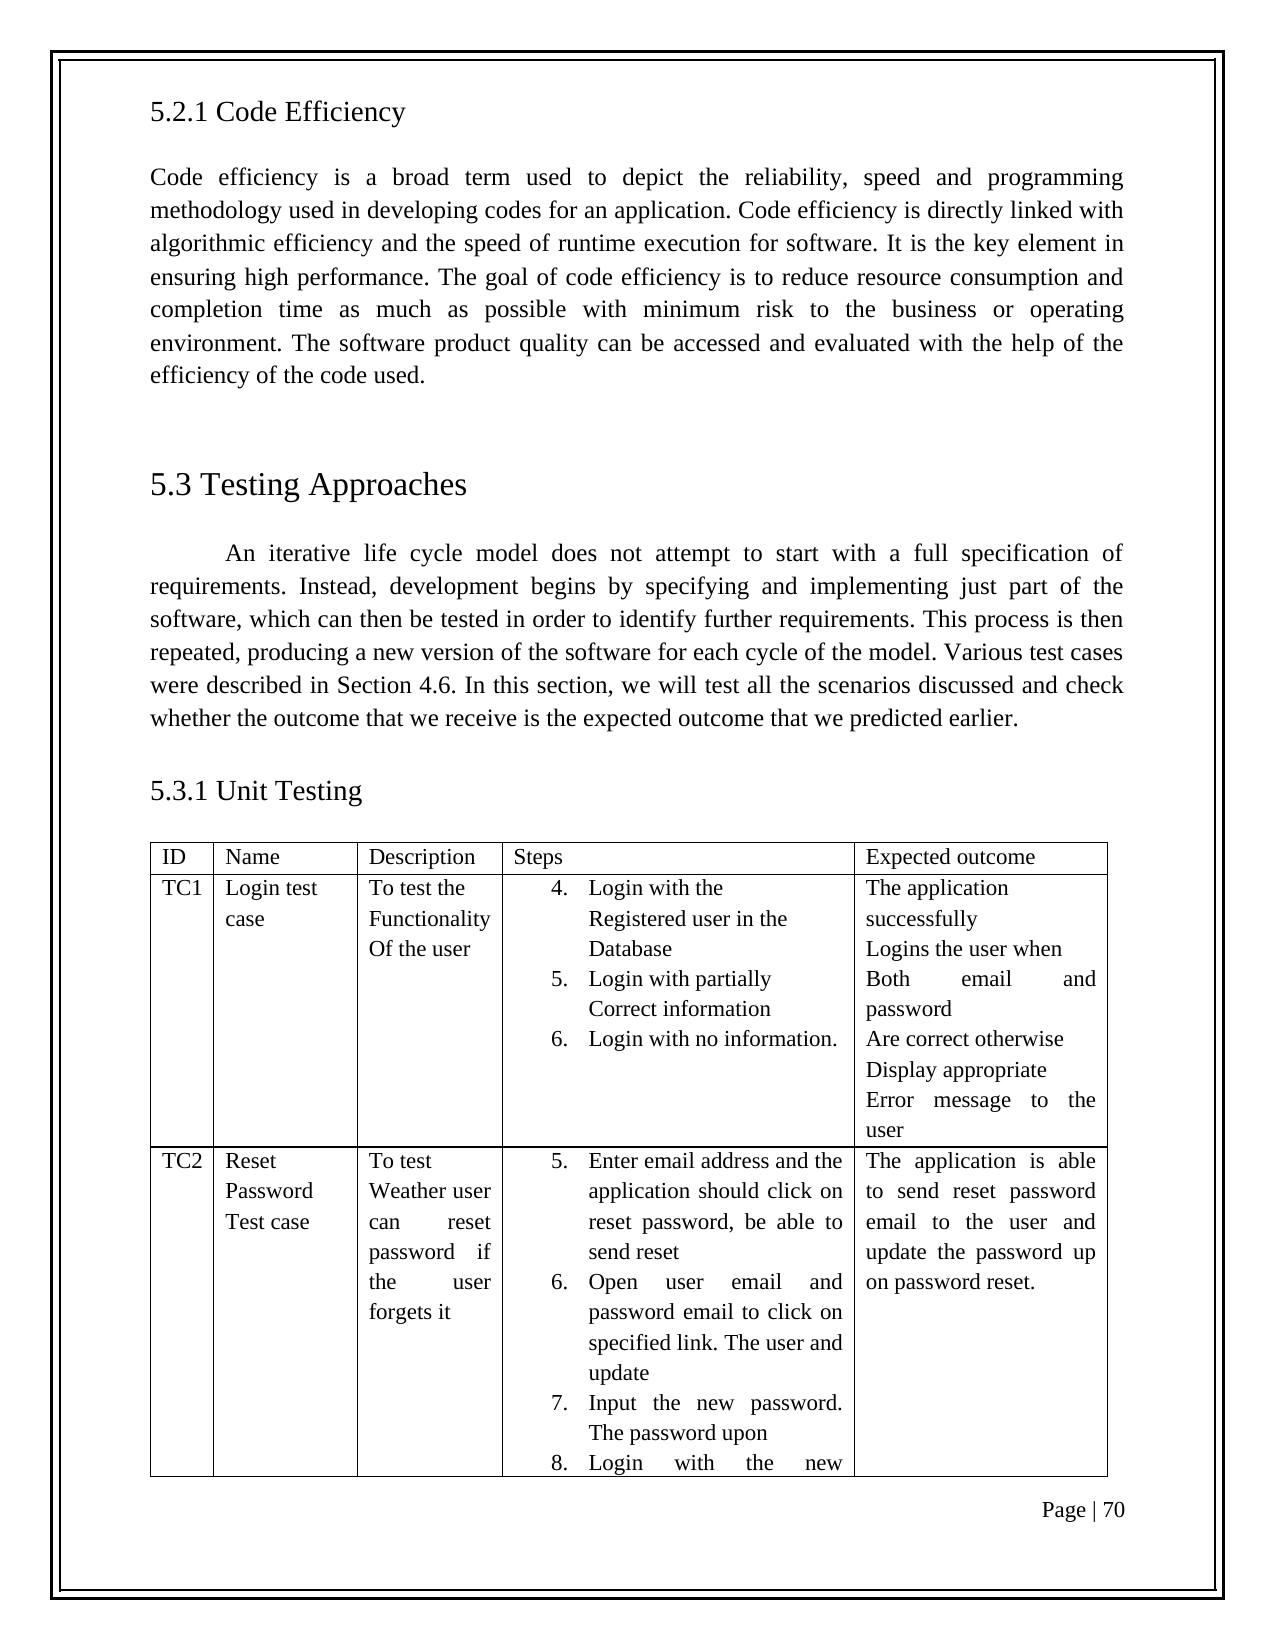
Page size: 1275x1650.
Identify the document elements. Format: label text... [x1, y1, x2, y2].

table_header Description [358, 843, 502, 873]
table_header ID [151, 843, 213, 873]
text An iterative life cycle model does not attempt to start with a full specification of requirements. Instead, development begins by specifying and implementing just part of the software, which can then be tested in order to identify further requirements. This process is then repeated, producing a new version of the software for each cycle of the model. Various test cases were described in Section 4.6. In this section, we will test all the scenarios discussed and check whether the outcome that we receive is the expected outcome that we predicted earlier. [150, 538, 1125, 732]
text Code efficiency is a broad term used to depict the reliability, speed and programming methodology used in developing codes for an application. Code efficiency is directly linked with algorithmic efficiency and the speed of runtime execution for software. It is the key element in ensuring high performance. The goal of code efficiency is to reduce resource consumption and completion time as much as possible with minimum risk to the business or operating environment. The software product quality can be accessed and evaluated with the help of the efficiency of the code used. [150, 162, 1125, 389]
table_cell TC2 [151, 1148, 213, 1476]
subtitle 5.3.1 Unit Testing [150, 773, 1125, 807]
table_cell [358, 1148, 502, 1476]
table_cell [855, 1148, 1107, 1476]
table_cell TC1 [151, 875, 213, 1146]
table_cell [214, 1148, 357, 1476]
subtitle 5.3 Testing Approaches [150, 464, 1125, 502]
subtitle 5.2.1 Code Efficiency [150, 94, 1125, 127]
table_cell Login test case [214, 875, 357, 1146]
table_cell To test the Functionality Of the user [358, 875, 502, 1146]
table_header Expected outcome [855, 843, 1107, 873]
table_cell Login with the Registered user in the Database Login with partially Correct information Login with no information. [503, 875, 854, 1146]
table_header Steps [503, 843, 854, 873]
table_header Name [214, 843, 357, 873]
table_cell The application successfully Logins the user when Both email and password Are correct otherwise Display appropriate Error message to the user [855, 875, 1107, 1146]
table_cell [503, 1148, 854, 1476]
